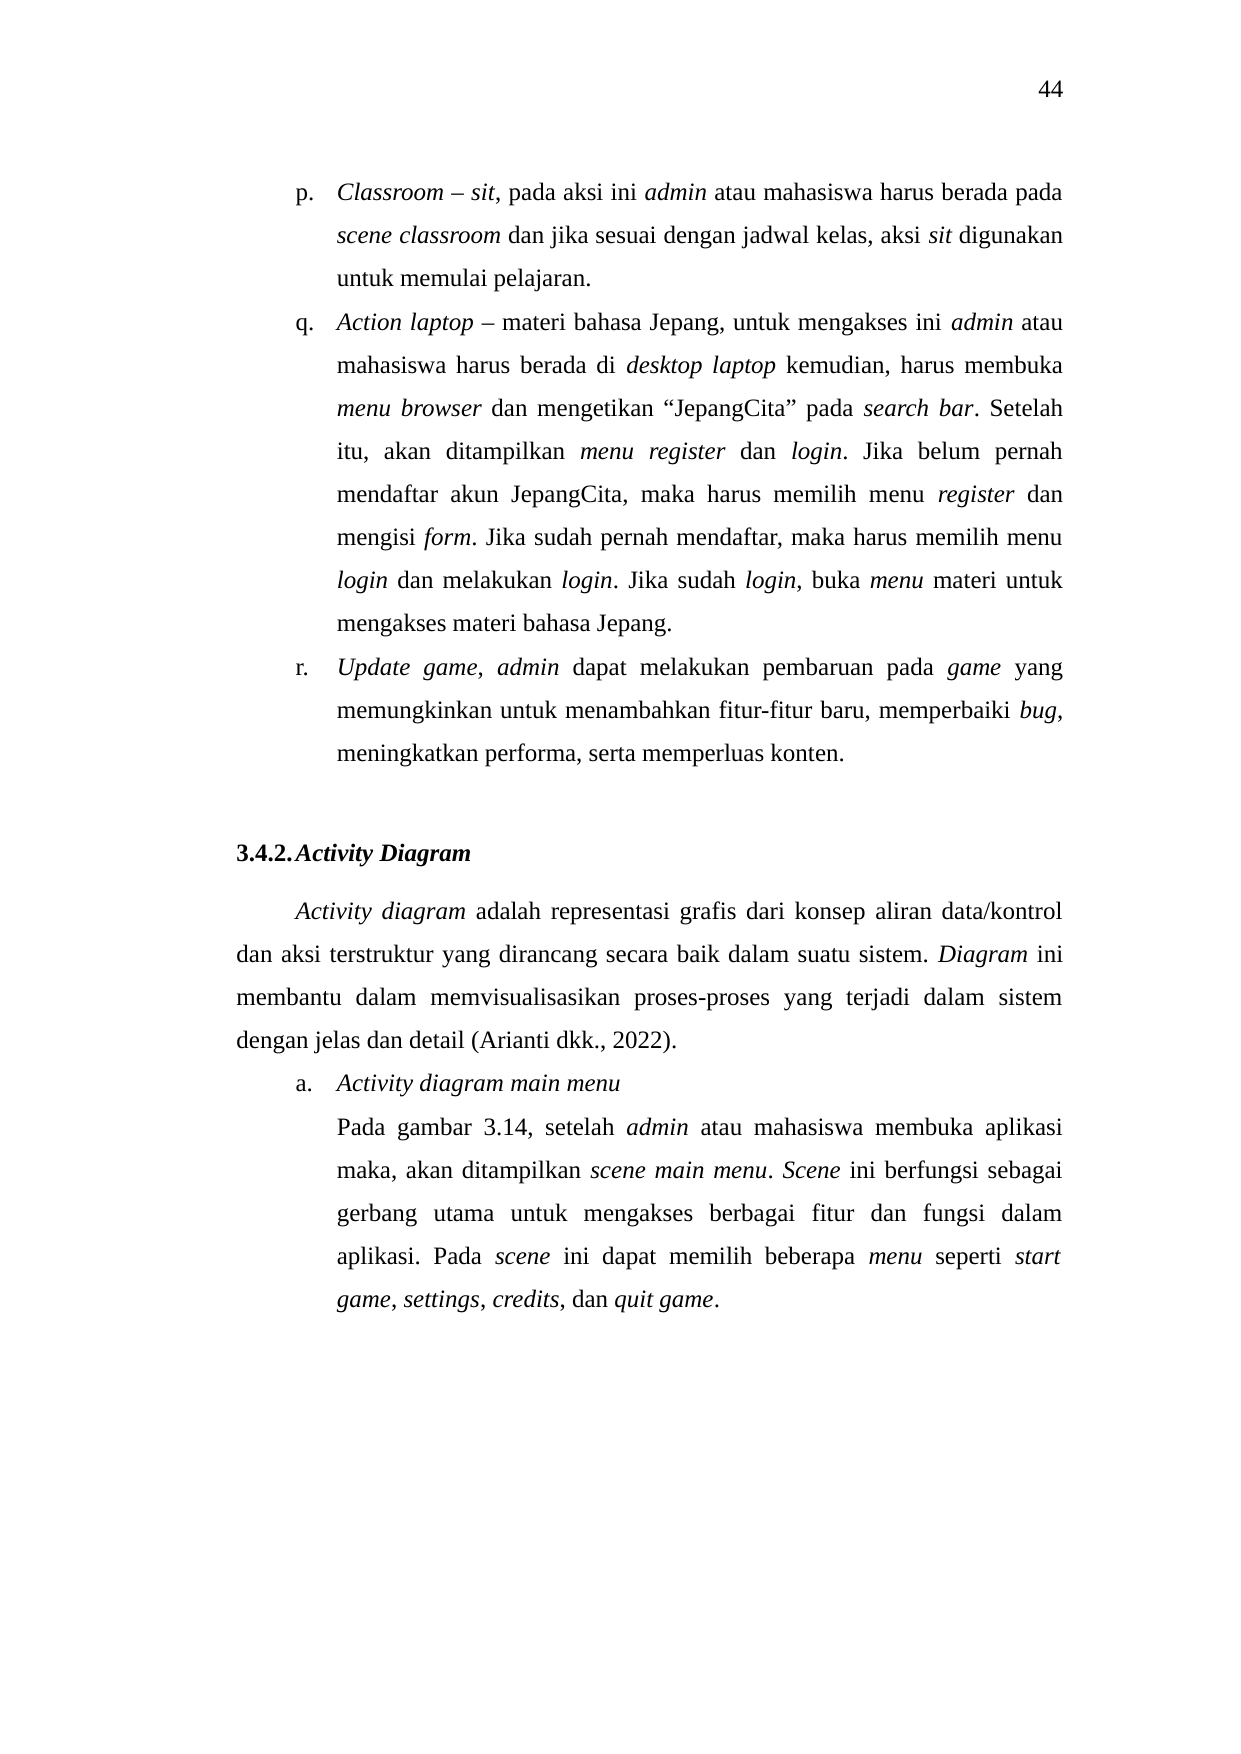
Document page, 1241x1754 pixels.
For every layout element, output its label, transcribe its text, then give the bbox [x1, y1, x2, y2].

list Classroom – sit, pada aksi ini admin atau mahasiswa harus berada pada scene classroom dan jika sesuai dengan jadwal kelas, aksi sit digunakan untuk memulai pelajaran. [295, 177, 1063, 292]
subtitle Activity Diagram [236, 838, 1063, 867]
list Action laptop – materi bahasa Jepang, untuk mengakses ini admin atau mahasiswa harus berada di desktop laptop kemudian, harus membuka menu browser dan mengetikan “JepangCita” pada search bar. Setelah itu, akan ditampilkan menu register dan login. Jika belum pernah mendaftar akun JepangCita, maka harus memilih menu register dan mengisi form. Jika sudah pernah mendaftar, maka harus memilih menu login dan melakukan login. Jika sudah login, buka menu materi untuk mengakses materi bahasa Jepang. [295, 307, 1063, 637]
list Activity diagram main menu [295, 1068, 1063, 1097]
list Update game, admin dapat melakukan pembaruan pada game yang memungkinkan untuk menambahkan fitur-fitur baru, memperbaiki bug, meningkatkan performa, serta memperluas konten. [295, 652, 1063, 767]
text Activity diagram adalah representasi grafis dari konsep aliran data/kontrol dan aksi terstruktur yang dirancang secara baik dalam suatu sistem. Diagram ini membantu dalam memvisualisasikan proses-proses yang terjadi dalam sistem dengan jelas dan detail . [236, 896, 1063, 1054]
list Pada gambar 3.14, setelah admin atau mahasiswa membuka aplikasi maka, akan ditampilkan scene main menu. Scene ini berfungsi sebagai gerbang utama untuk mengakses berbagai fitur dan fungsi dalam aplikasi. Pada scene ini dapat memilih beberapa menu seperti start game, settings, credits, dan quit game. [337, 1112, 1063, 1313]
